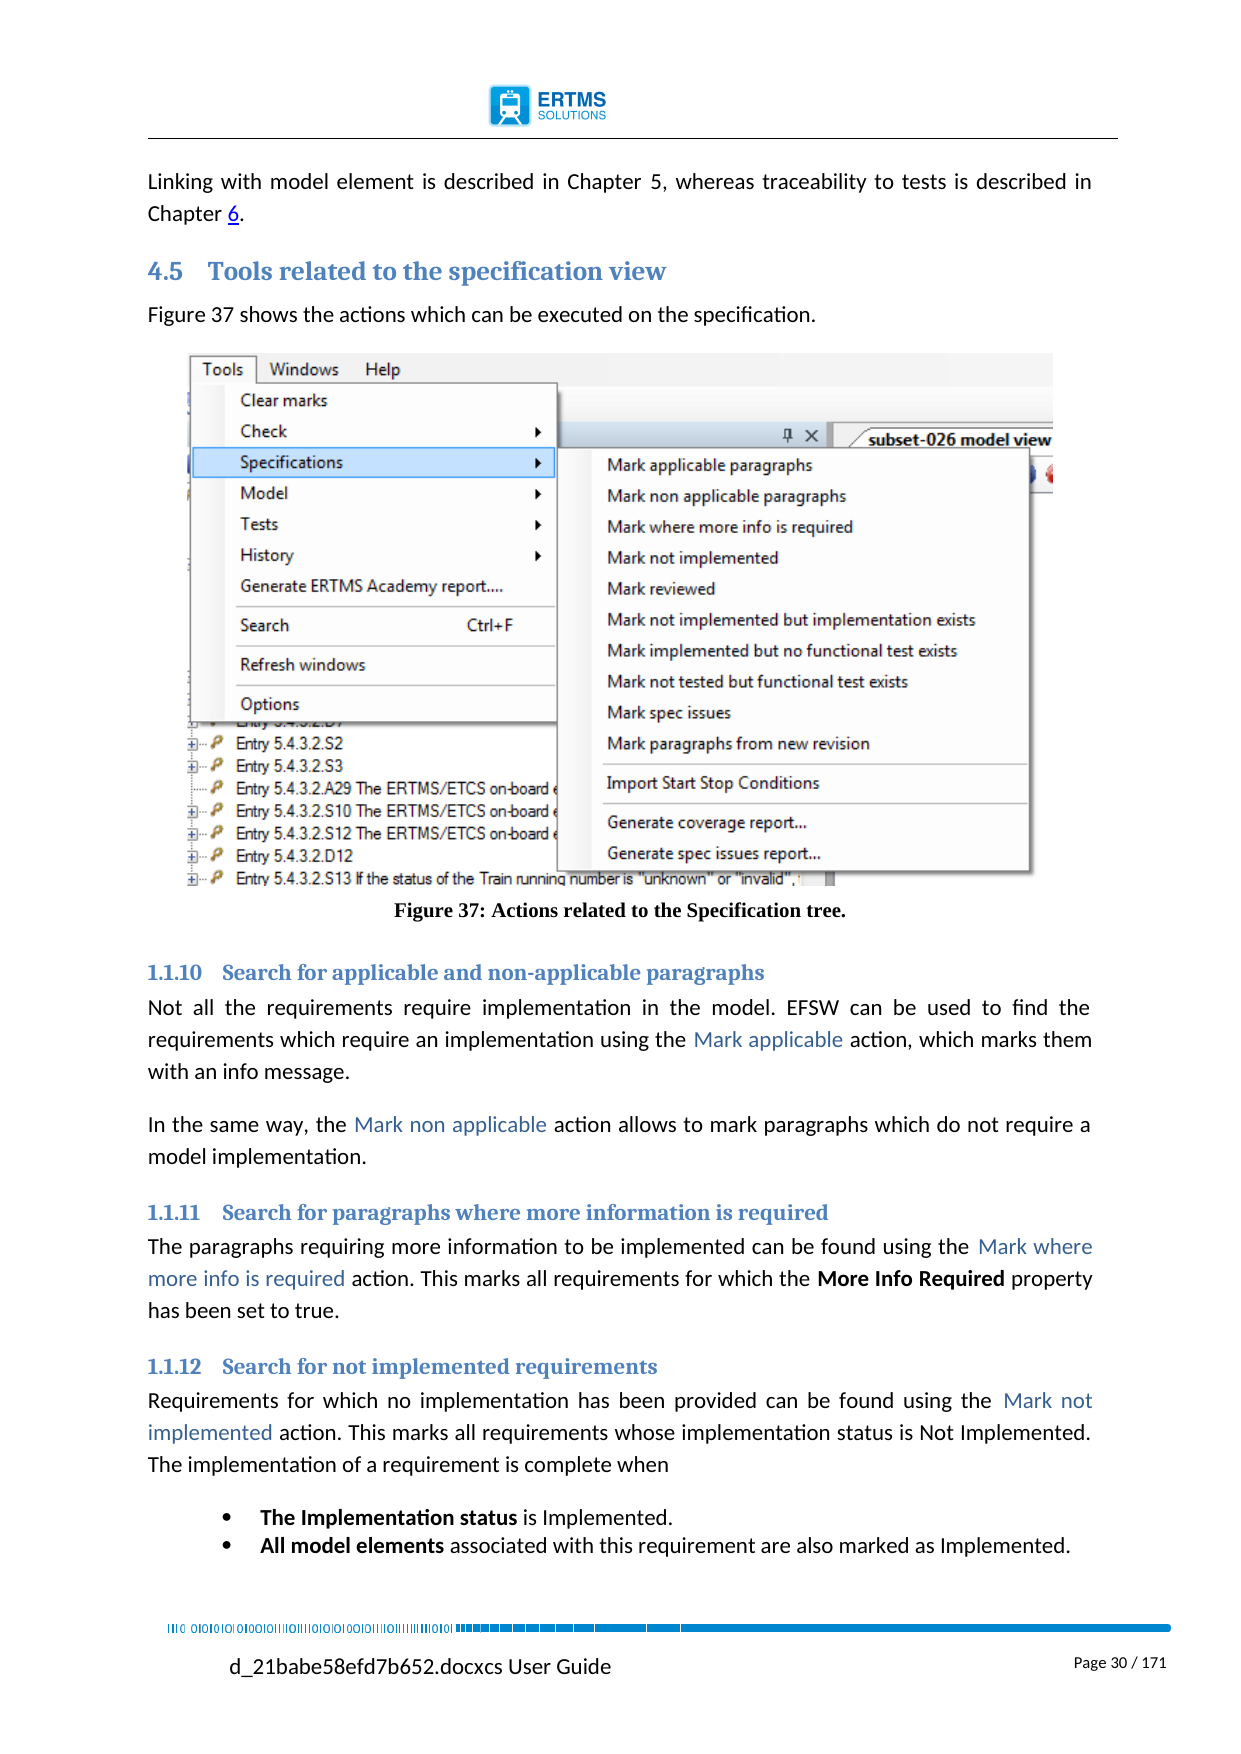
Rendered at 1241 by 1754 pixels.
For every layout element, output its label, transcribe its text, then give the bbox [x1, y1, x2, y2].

text The paragraphs requiring more information to be implemented can be found using the Mark where more info is required action. This marks all requirements for which the More Info Required property has been set to true. [148, 1232, 1093, 1324]
text Requirements for which no implementation has been provided can be found using the Mark not implemented action. This marks all requirements whose implementation status is Not Implemented. The implementation of a requirement is complete when [148, 1386, 1093, 1478]
subtitle Tools related to the specification view [148, 256, 1093, 288]
text In the same way, the Mark non applicable action allows to mark paragraphs which do not require a model implementation. [148, 1110, 1093, 1170]
subtitle Search for not implemented requirements [148, 1353, 1093, 1380]
subtitle Search for applicable and non-applicable paragraphs [148, 960, 1093, 986]
picture [187, 353, 1053, 886]
text Not all the requirements require implementation in the model. EFSW can be used to find the requirements which require an implementation using the Mark applicable action, which marks them with an info message. [148, 993, 1093, 1085]
subtitle Search for paragraphs where more information is required [148, 1199, 1093, 1226]
text Linking with model element is described in Chapter 5, whereas traceability to tests is described in Chapter 6. [148, 167, 1093, 227]
text Figure 37: Actions related to the Specification tree. [148, 898, 1093, 922]
list The Implementation status is Implemented. [223, 1503, 1093, 1532]
picture [167, 1624, 1171, 1633]
text Figure 37 shows the actions which can be executed on the specification. [148, 300, 1093, 328]
picture [477, 73, 617, 138]
list All model elements associated with this requirement are also marked as Implemented. [223, 1532, 1093, 1559]
